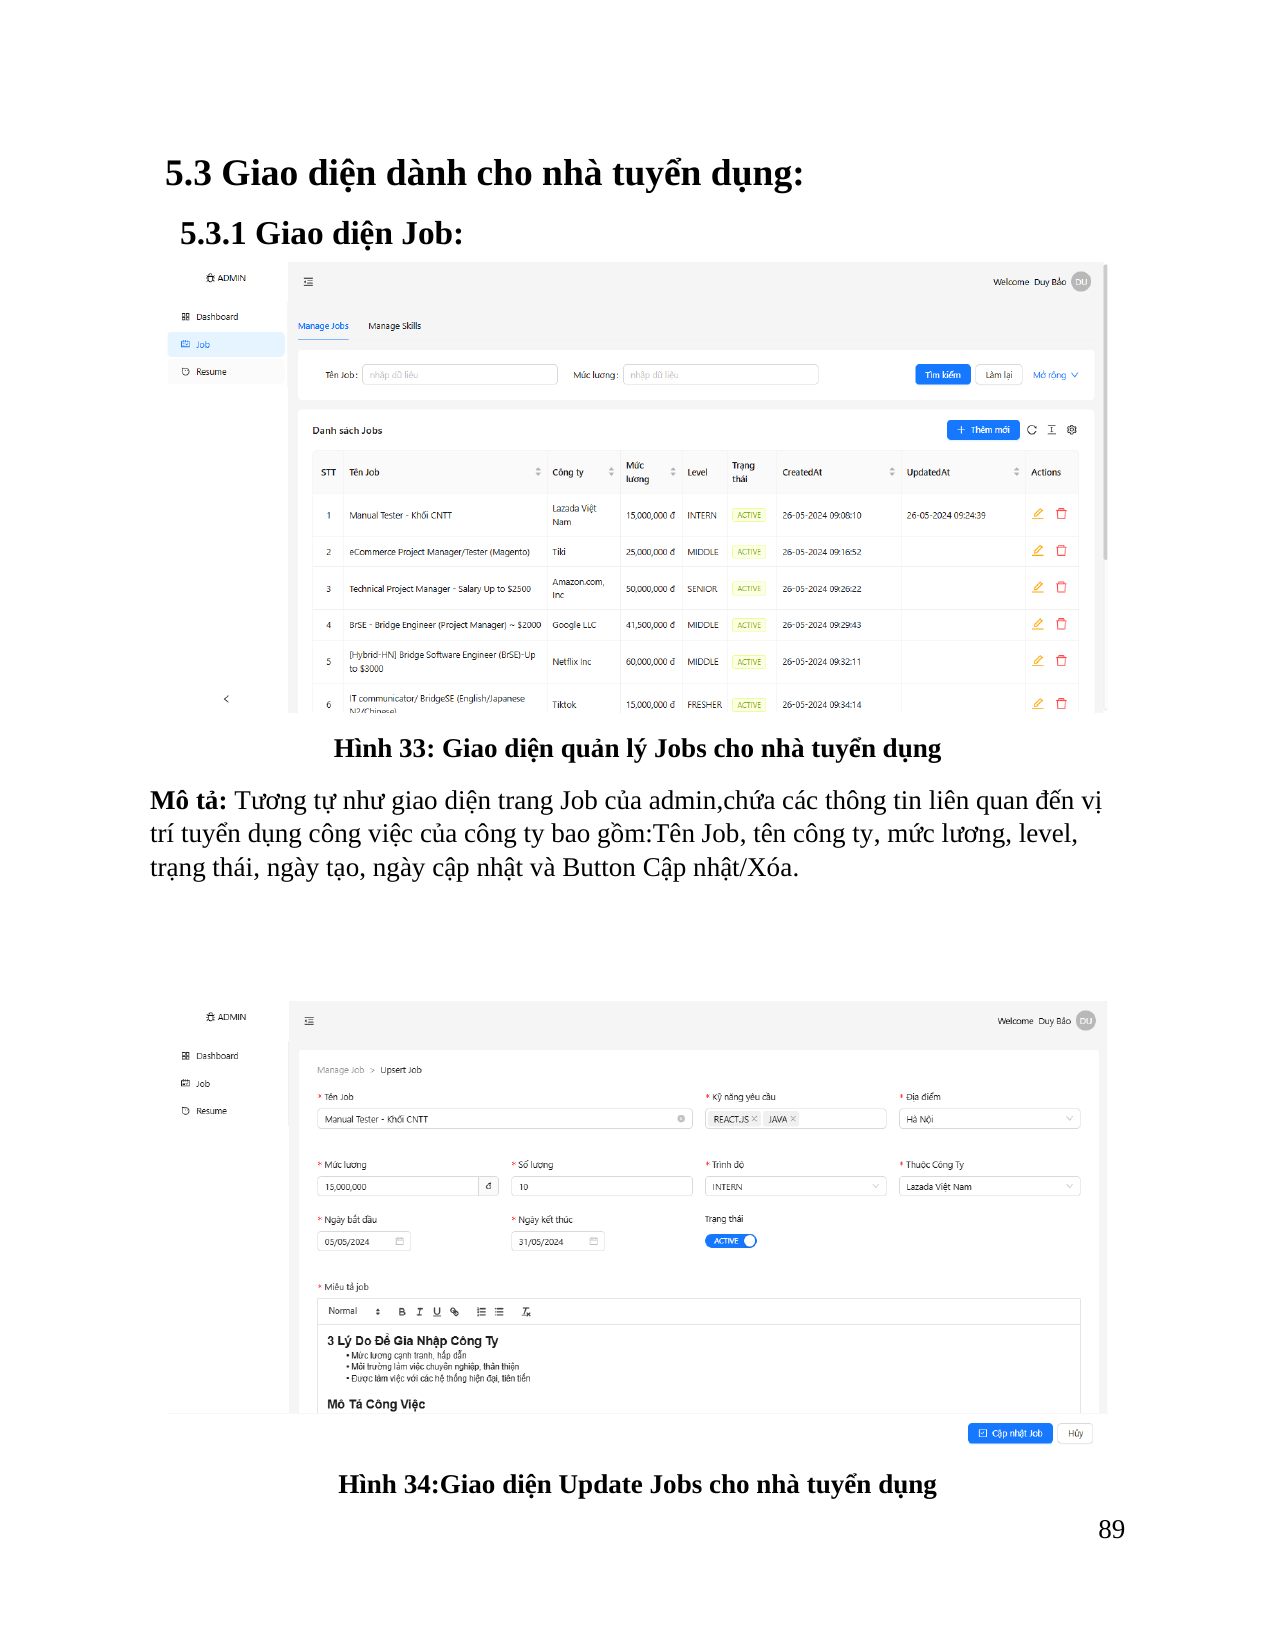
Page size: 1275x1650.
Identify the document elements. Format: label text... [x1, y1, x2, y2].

subtitle 5.3 Giao diện dành cho nhà tuyển dụng: [165, 150, 1125, 193]
subtitle 5.3.1 Giao diện Job: [180, 213, 1125, 252]
picture [167, 262, 1108, 713]
picture [167, 1001, 1108, 1450]
text Mô tả: Tương tự như giao diện trang Job của admin,chứa các thông tin liên quan đến vị trí tuyển dụng công việc của công ty bao gồm:Tên Job, tên công ty, mức lương, level, trạng thái, ngày tạo, ngày cập nhật và Button Cập nhật/Xóa. [150, 784, 1125, 882]
